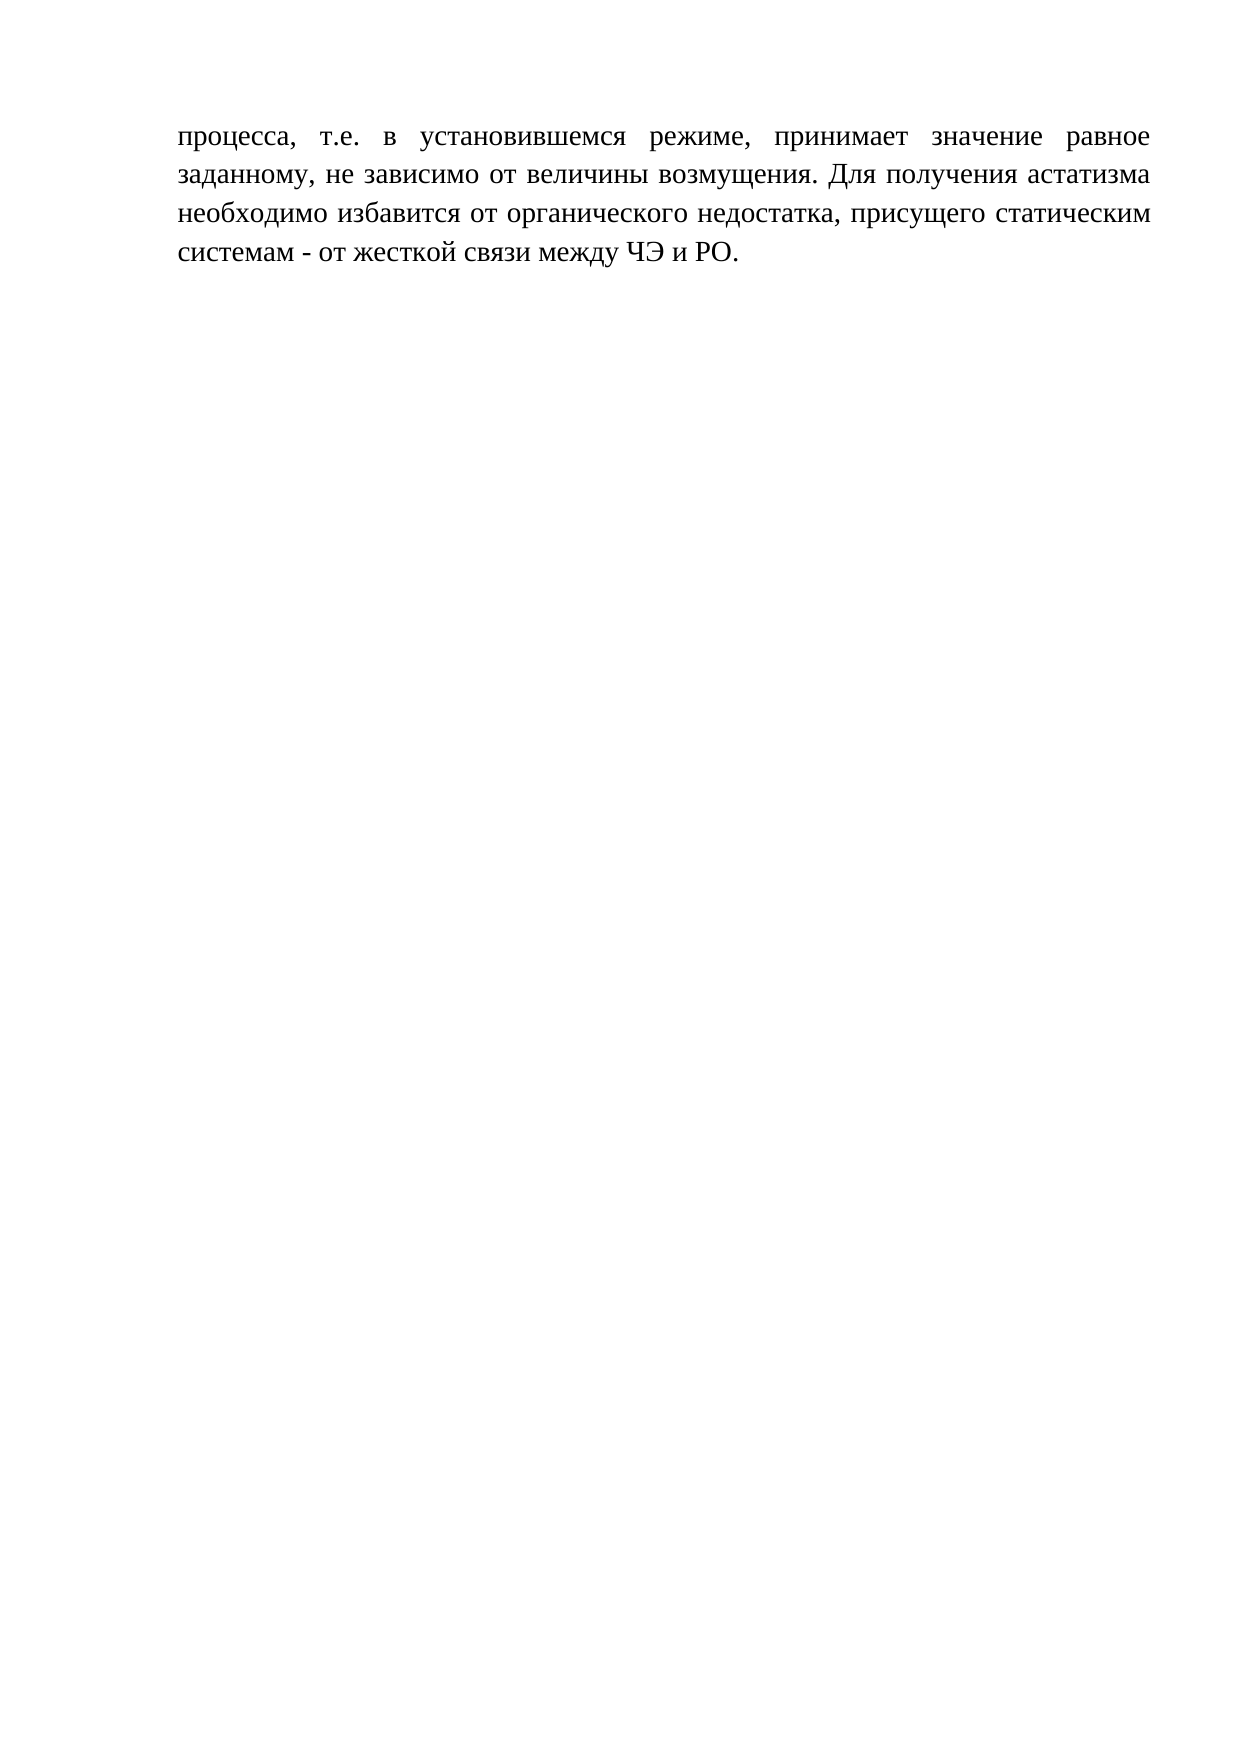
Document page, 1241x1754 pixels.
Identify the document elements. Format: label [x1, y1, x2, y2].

text [177, 118, 1152, 267]
